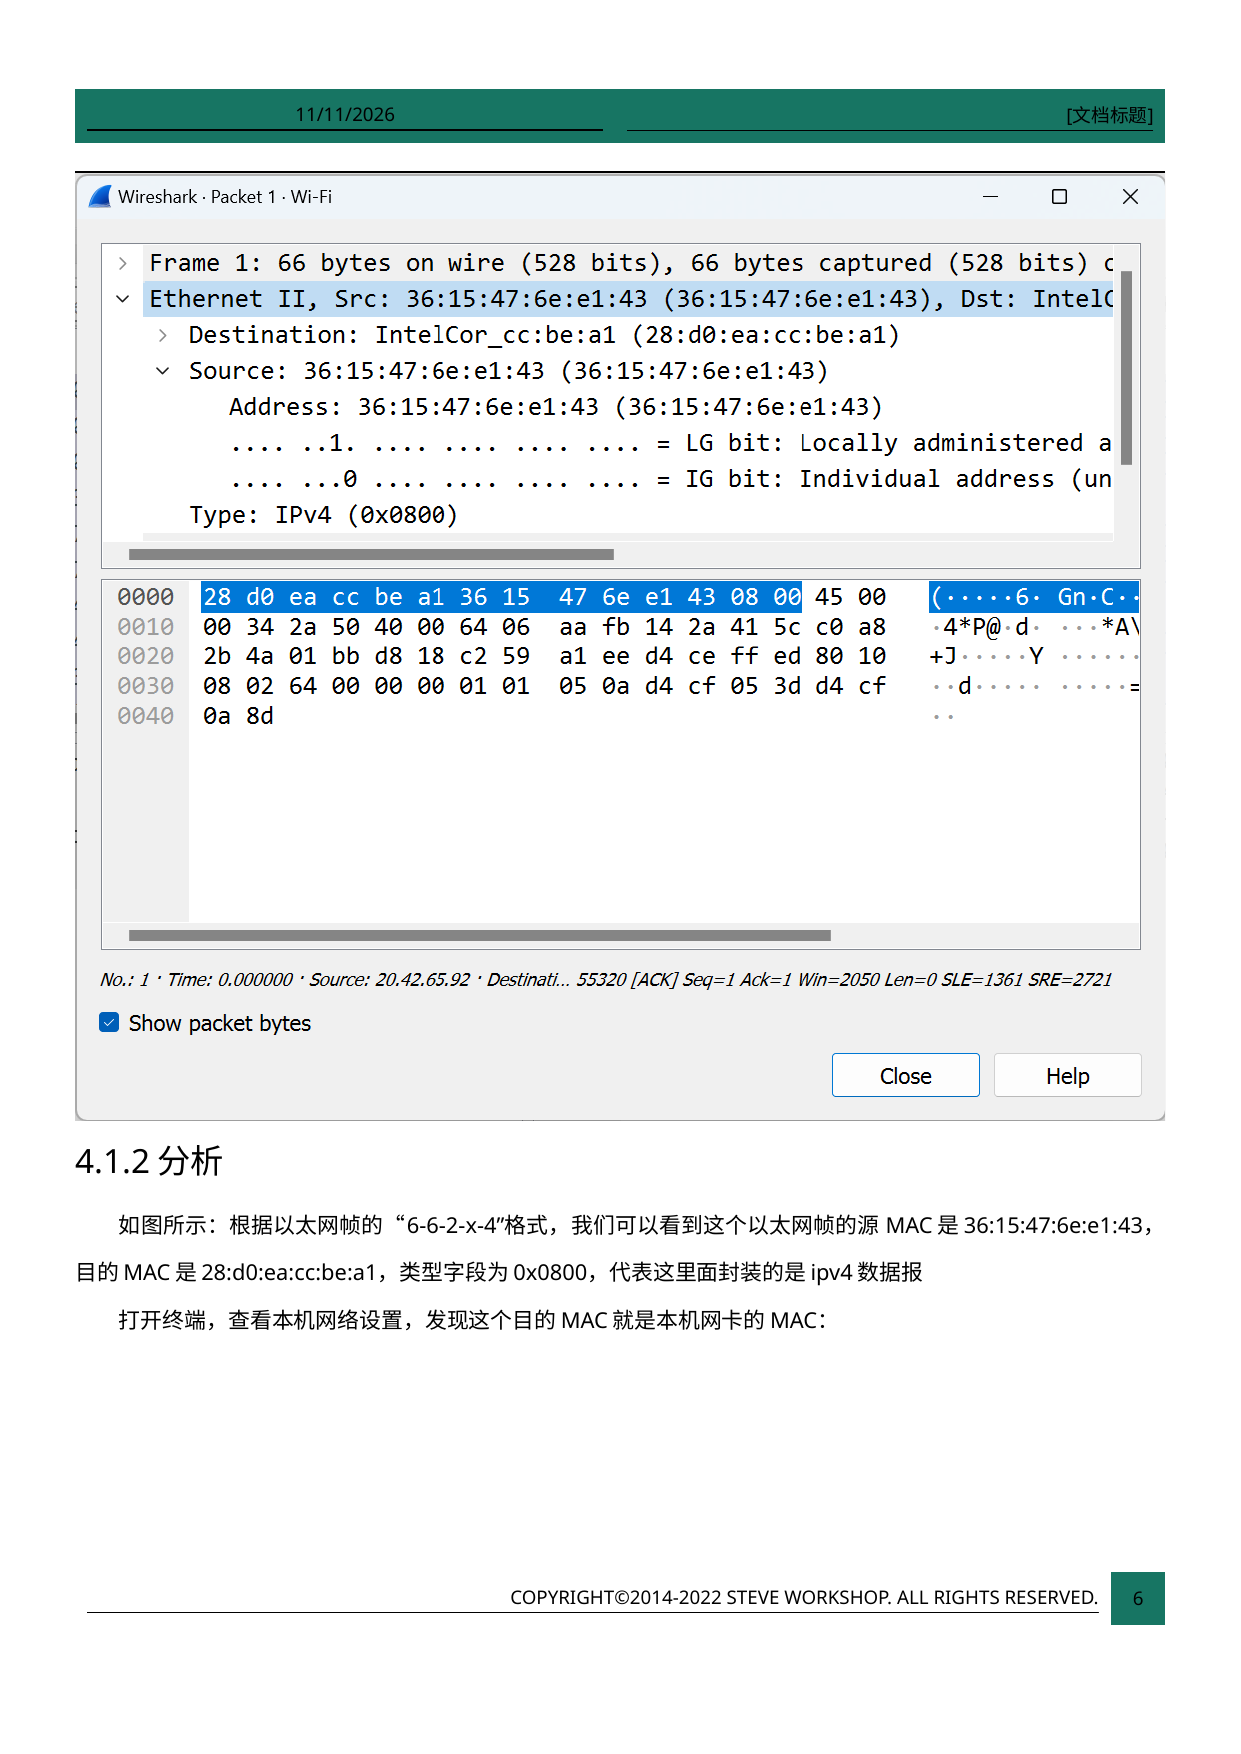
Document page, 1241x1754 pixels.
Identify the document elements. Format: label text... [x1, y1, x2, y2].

text 4.1.2分析 [75, 1135, 1165, 1183]
text 如图所示：根据以太网帧的“6-6-2-x-4”格式，我们可以看到这个以太网帧的源MAC是36:15:47:6e:e1:43，目的MAC是28:d0:ea:cc:be:a1，类型字段为0x0800，代表这里面封装的是ipv4数据报 [75, 1208, 1165, 1287]
picture [75, 173, 1166, 1121]
text 打开终端，查看本机网络设置，发现这个目的MAC就是本机网卡的MAC： [75, 1303, 1165, 1335]
